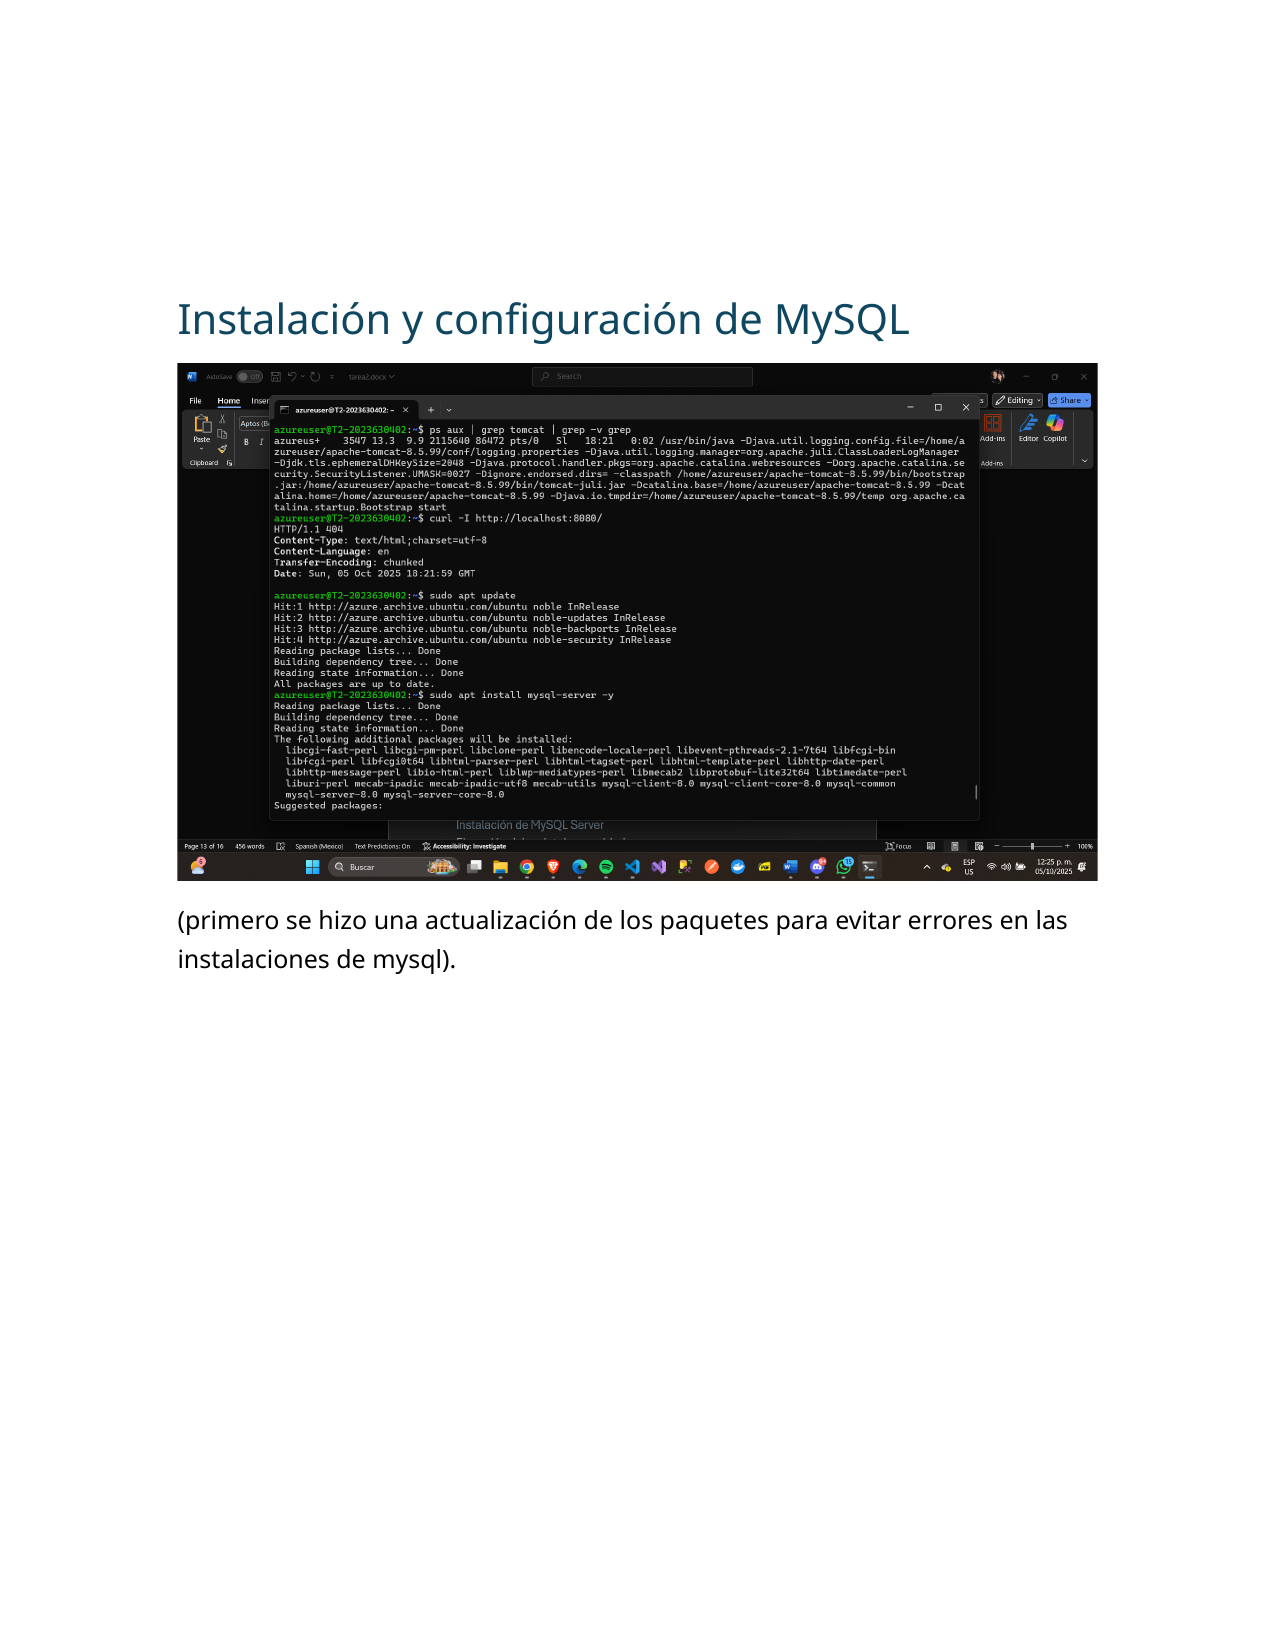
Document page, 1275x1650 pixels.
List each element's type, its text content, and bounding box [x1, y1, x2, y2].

subtitle Instalación y configuración de MySQL [177, 289, 1098, 346]
picture [177, 363, 1098, 881]
text (primero se hizo una actualización de los paquetes para evitar errores en las instalaciones de mysql). [177, 903, 1098, 976]
